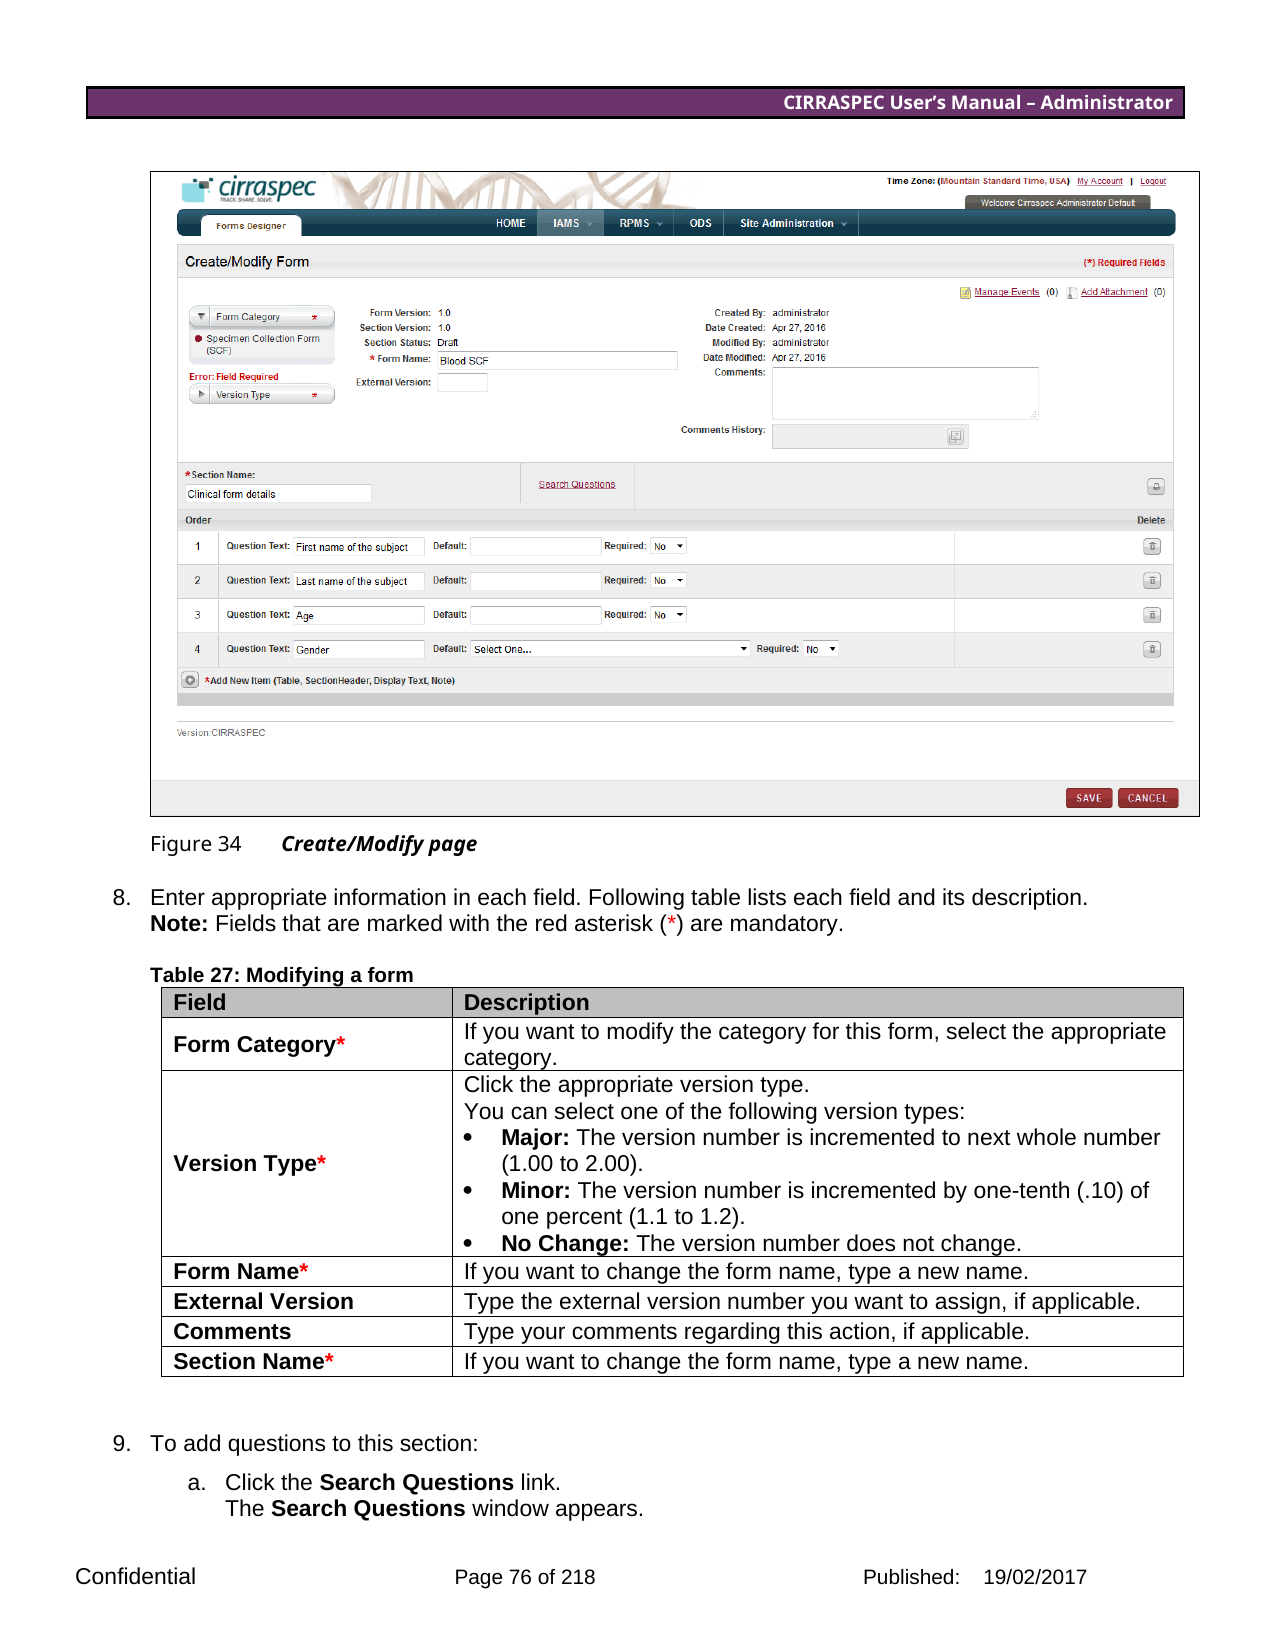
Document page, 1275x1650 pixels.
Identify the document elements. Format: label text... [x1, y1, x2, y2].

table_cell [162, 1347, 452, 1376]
list Enter appropriate information in each field. Following table lists each field and its description. [112, 883, 1124, 910]
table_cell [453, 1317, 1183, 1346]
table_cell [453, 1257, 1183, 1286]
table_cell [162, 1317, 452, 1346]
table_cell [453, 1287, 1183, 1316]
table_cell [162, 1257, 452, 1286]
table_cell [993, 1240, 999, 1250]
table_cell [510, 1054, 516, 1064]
text Note: Fields that are marked with the red asterisk (*) are mandatory. [150, 910, 1124, 936]
text Create/Modify page [150, 829, 1181, 857]
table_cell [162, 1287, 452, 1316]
list Click the Search Questions link. The Search Questions window appears. [187, 1468, 1106, 1521]
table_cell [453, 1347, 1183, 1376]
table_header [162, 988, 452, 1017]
list To add questions to this section: [112, 1429, 1106, 1456]
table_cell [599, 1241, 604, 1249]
picture [151, 172, 1199, 816]
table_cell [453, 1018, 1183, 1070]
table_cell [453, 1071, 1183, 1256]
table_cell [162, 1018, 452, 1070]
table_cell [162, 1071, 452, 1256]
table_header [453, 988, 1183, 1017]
